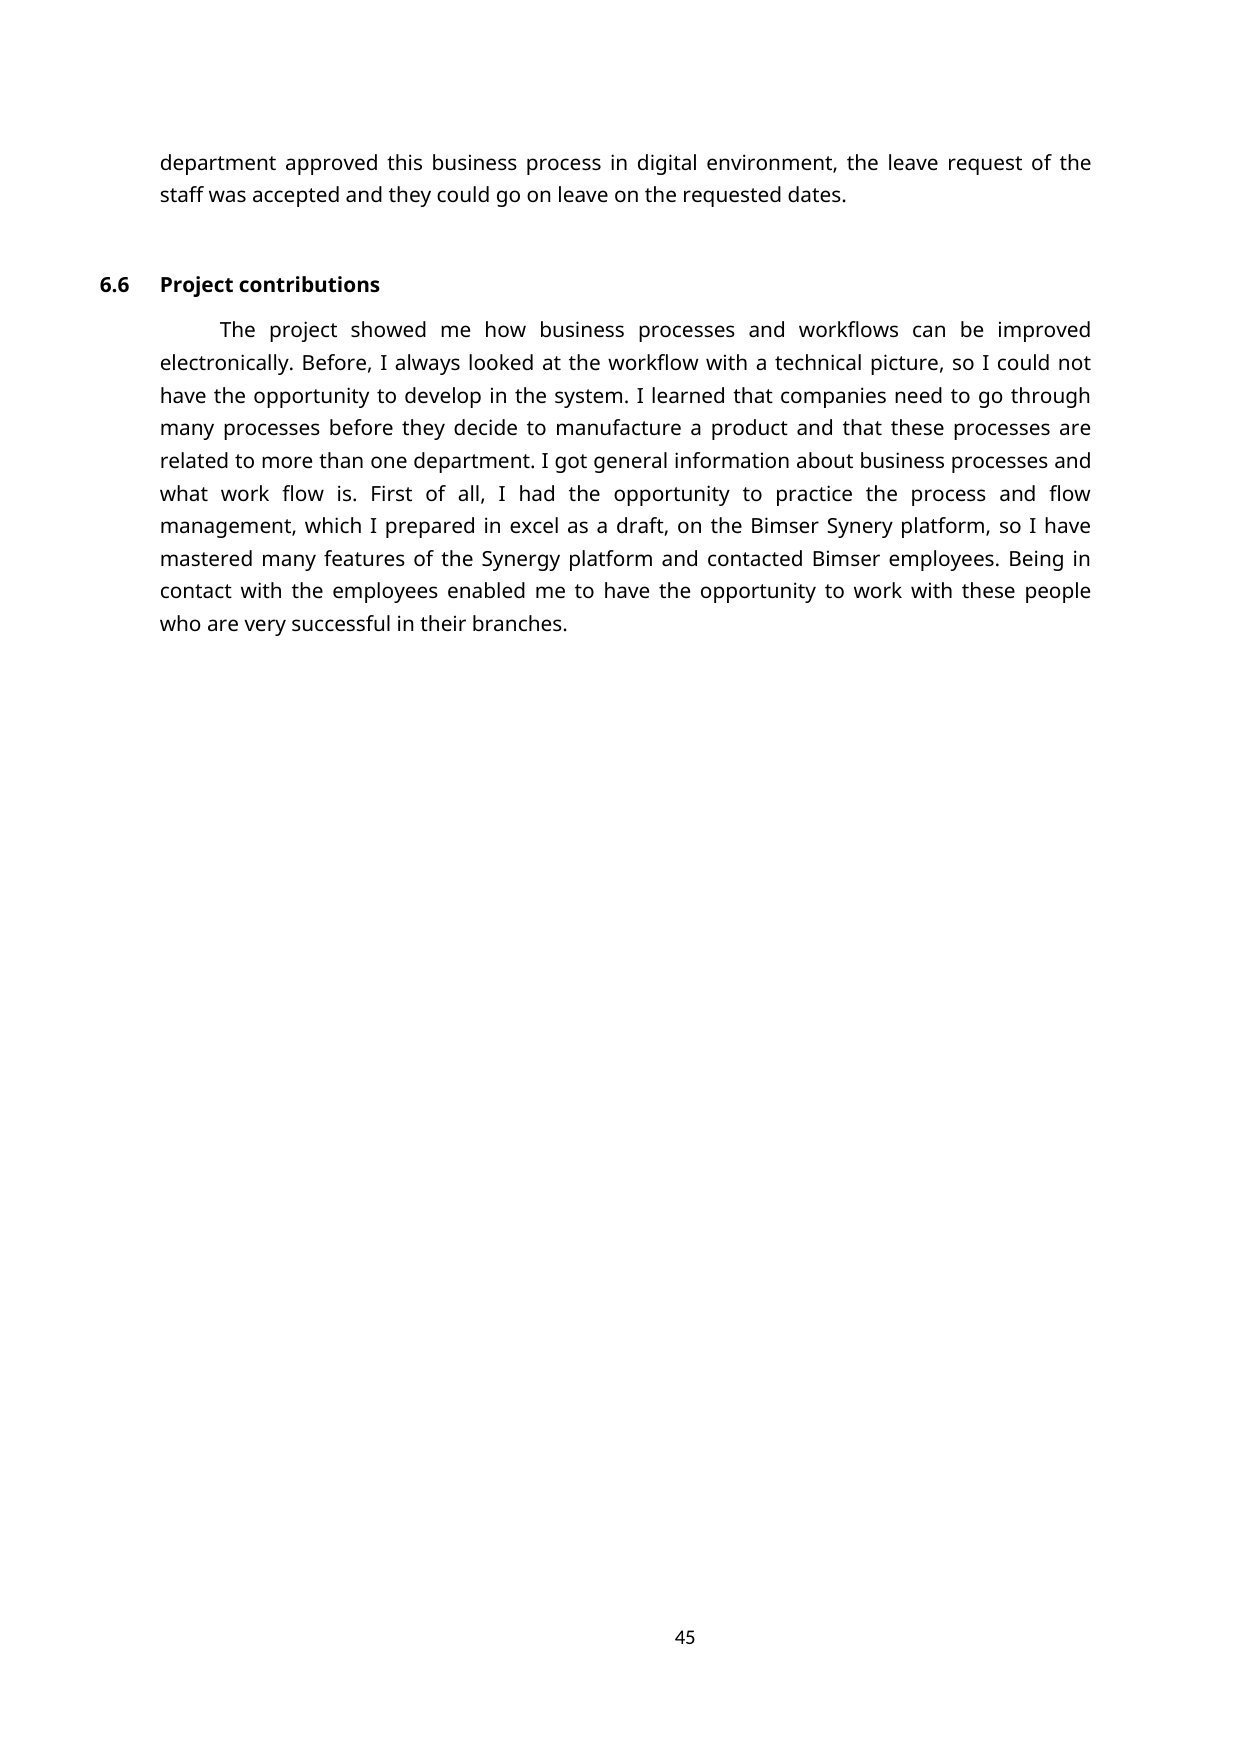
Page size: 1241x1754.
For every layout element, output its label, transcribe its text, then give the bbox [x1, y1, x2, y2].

subtitle Project contributions [99, 271, 1092, 299]
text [159, 148, 1092, 209]
text The project showed me how business processes and workflows can be improved electronically. Before, I always looked at the workflow with a technical picture, so I could not have the opportunity to develop in the system. I learned that companies need to go through many processes before they decide to manufacture a product and that these processes are related to more than one department. I got general information about business processes and what work flow is. First of all, I had the opportunity to practice the process and flow management, which I prepared in excel as a draft, on the Bimser Synery platform, so I have mastered many features of the Synergy platform and contacted Bimser employees. Being in contact with the employees enabled me to have the opportunity to work with these people who are very successful in their branches. [159, 316, 1092, 637]
